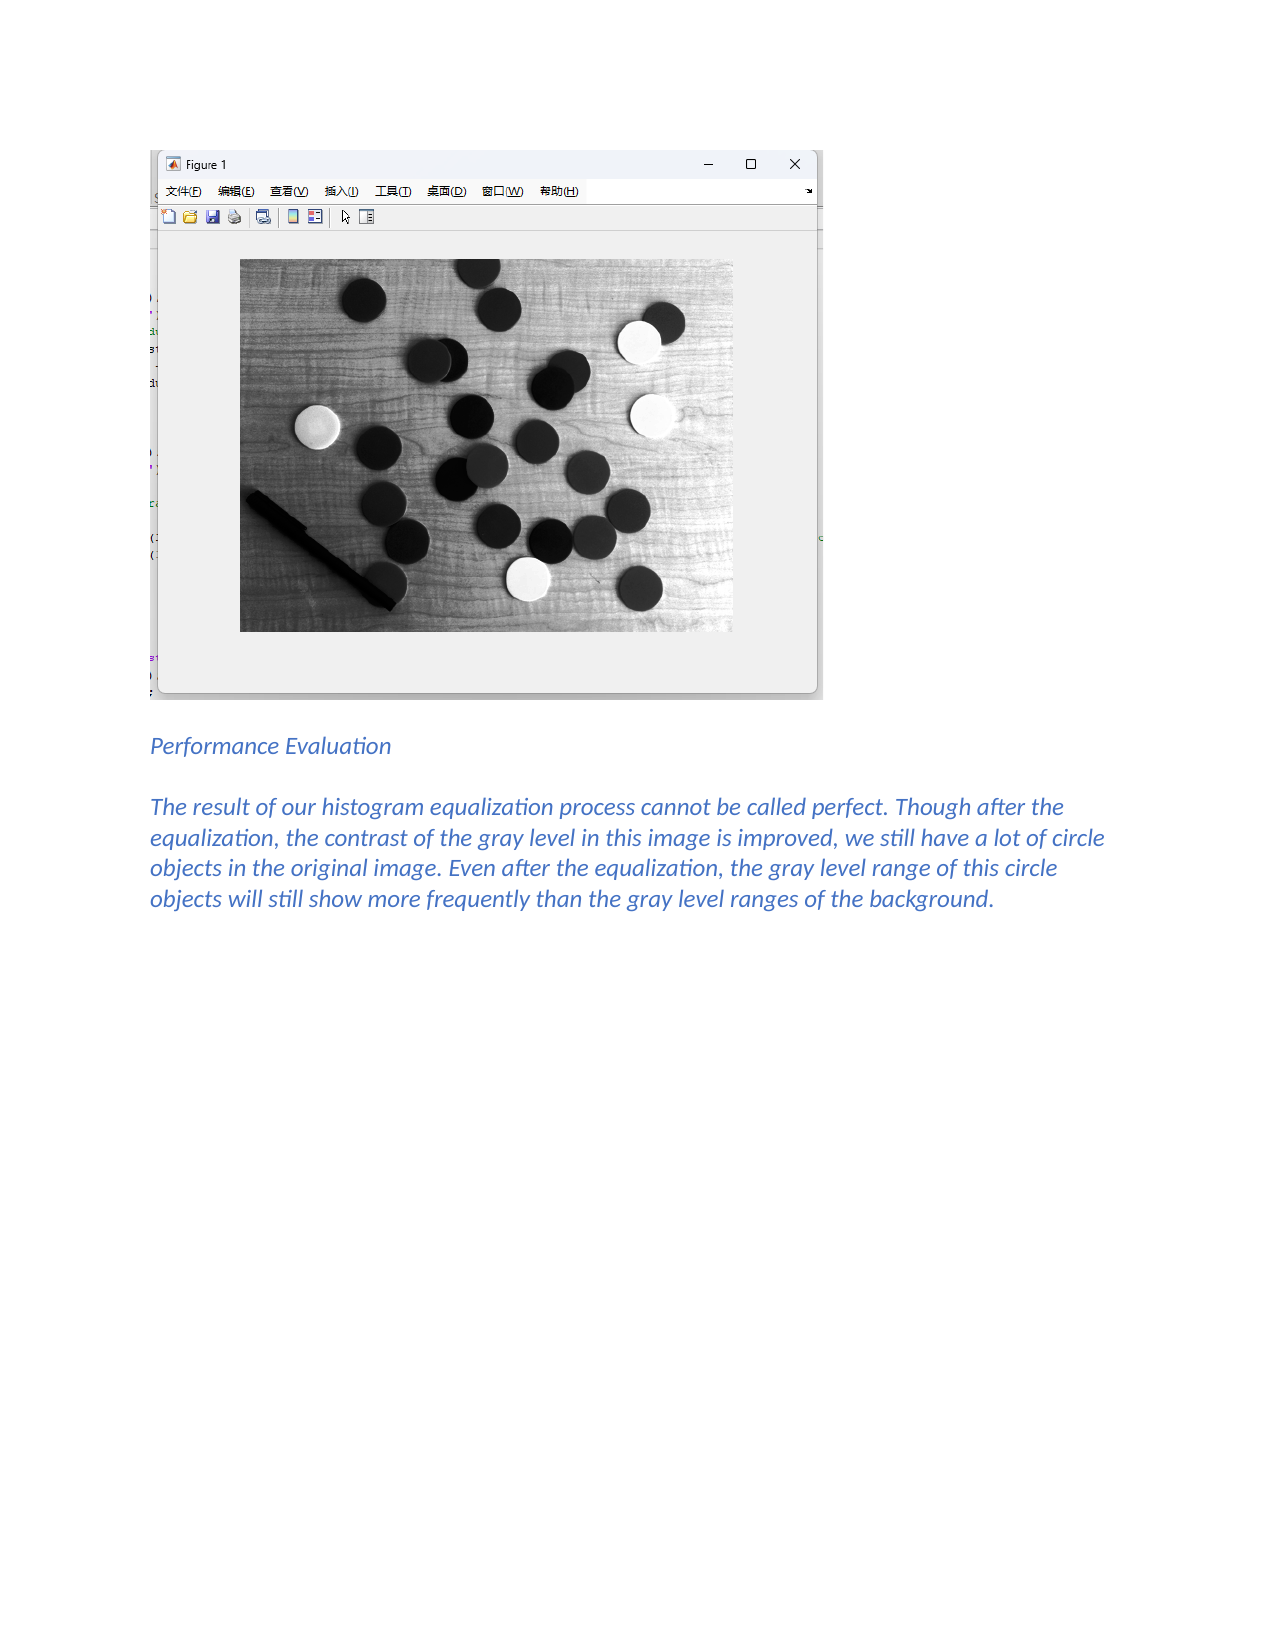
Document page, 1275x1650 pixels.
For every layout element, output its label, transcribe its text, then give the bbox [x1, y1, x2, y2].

picture [150, 150, 824, 700]
text Performance Evaluation [150, 730, 1125, 761]
text The result of our histogram equalization process cannot be called perfect. Though after the equalization, the contrast of the gray level in this image is improved, we still have a lot of circle objects in the original image. Even after the equalization, the gray level range of this circle objects will still show more frequently than the gray level ranges of the background. [150, 791, 1125, 913]
